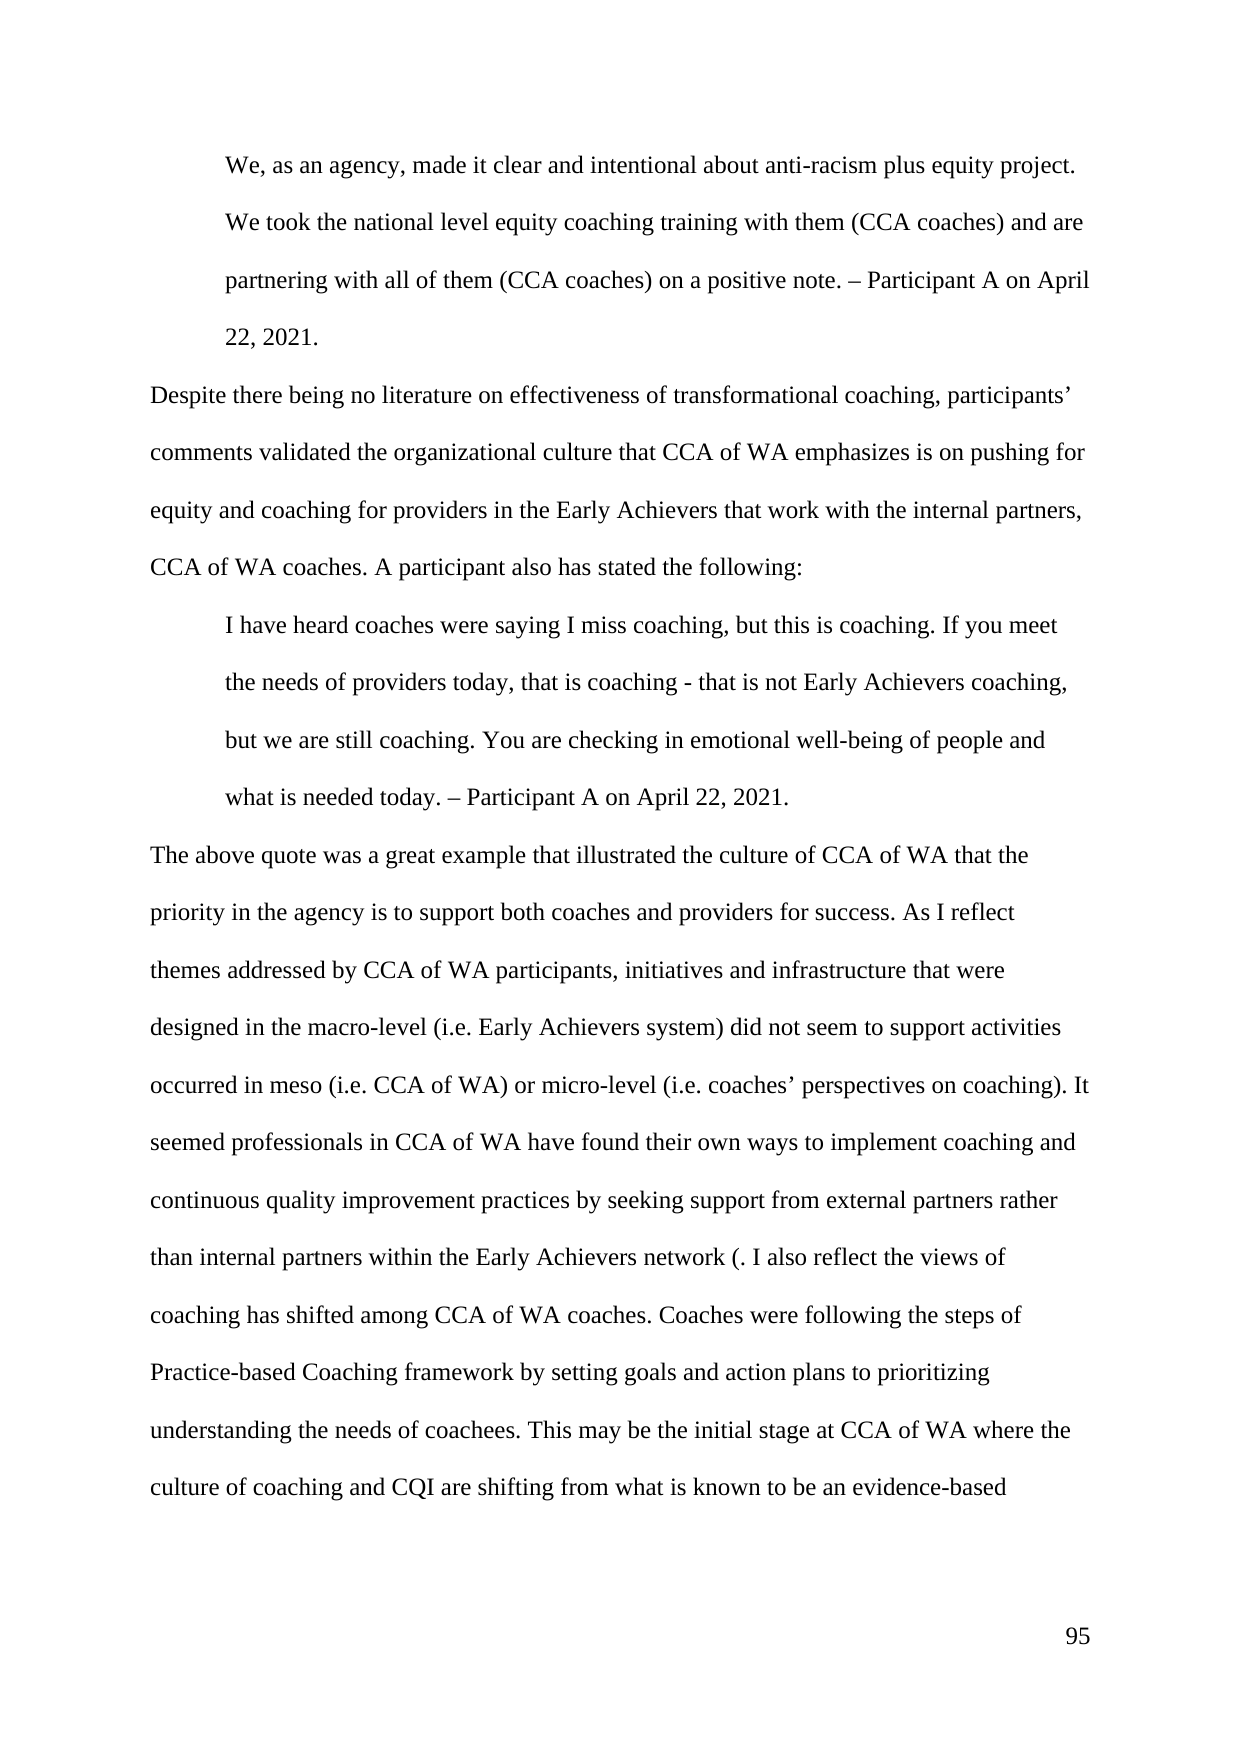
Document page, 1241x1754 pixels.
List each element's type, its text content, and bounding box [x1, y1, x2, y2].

text We, as an agency, made it clear and intentional about anti-racism plus equity project. We took the national level equity coaching training with them (CCA coaches) and are partnering with all of them (CCA coaches) on a positive note. – Participant A on April 22, 2021. [225, 150, 1090, 351]
text Despite there being no literature on effectiveness of transformational coaching, participants’ comments validated the organizational culture that CCA of WA emphasizes is on pushing for equity and coaching for providers in the Early Achievers that work with the internal partners, CCA of WA coaches. A participant also has stated the following: [150, 380, 1090, 581]
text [150, 840, 1090, 1501]
text I have heard coaches were saying I miss coaching, but this is coaching. If you meet the needs of providers today, that is coaching - that is not Early Achievers coaching, but we are still coaching. You are checking in emotional well-being of people and what is needed today. – Participant A on April 22, 2021. [225, 610, 1090, 811]
